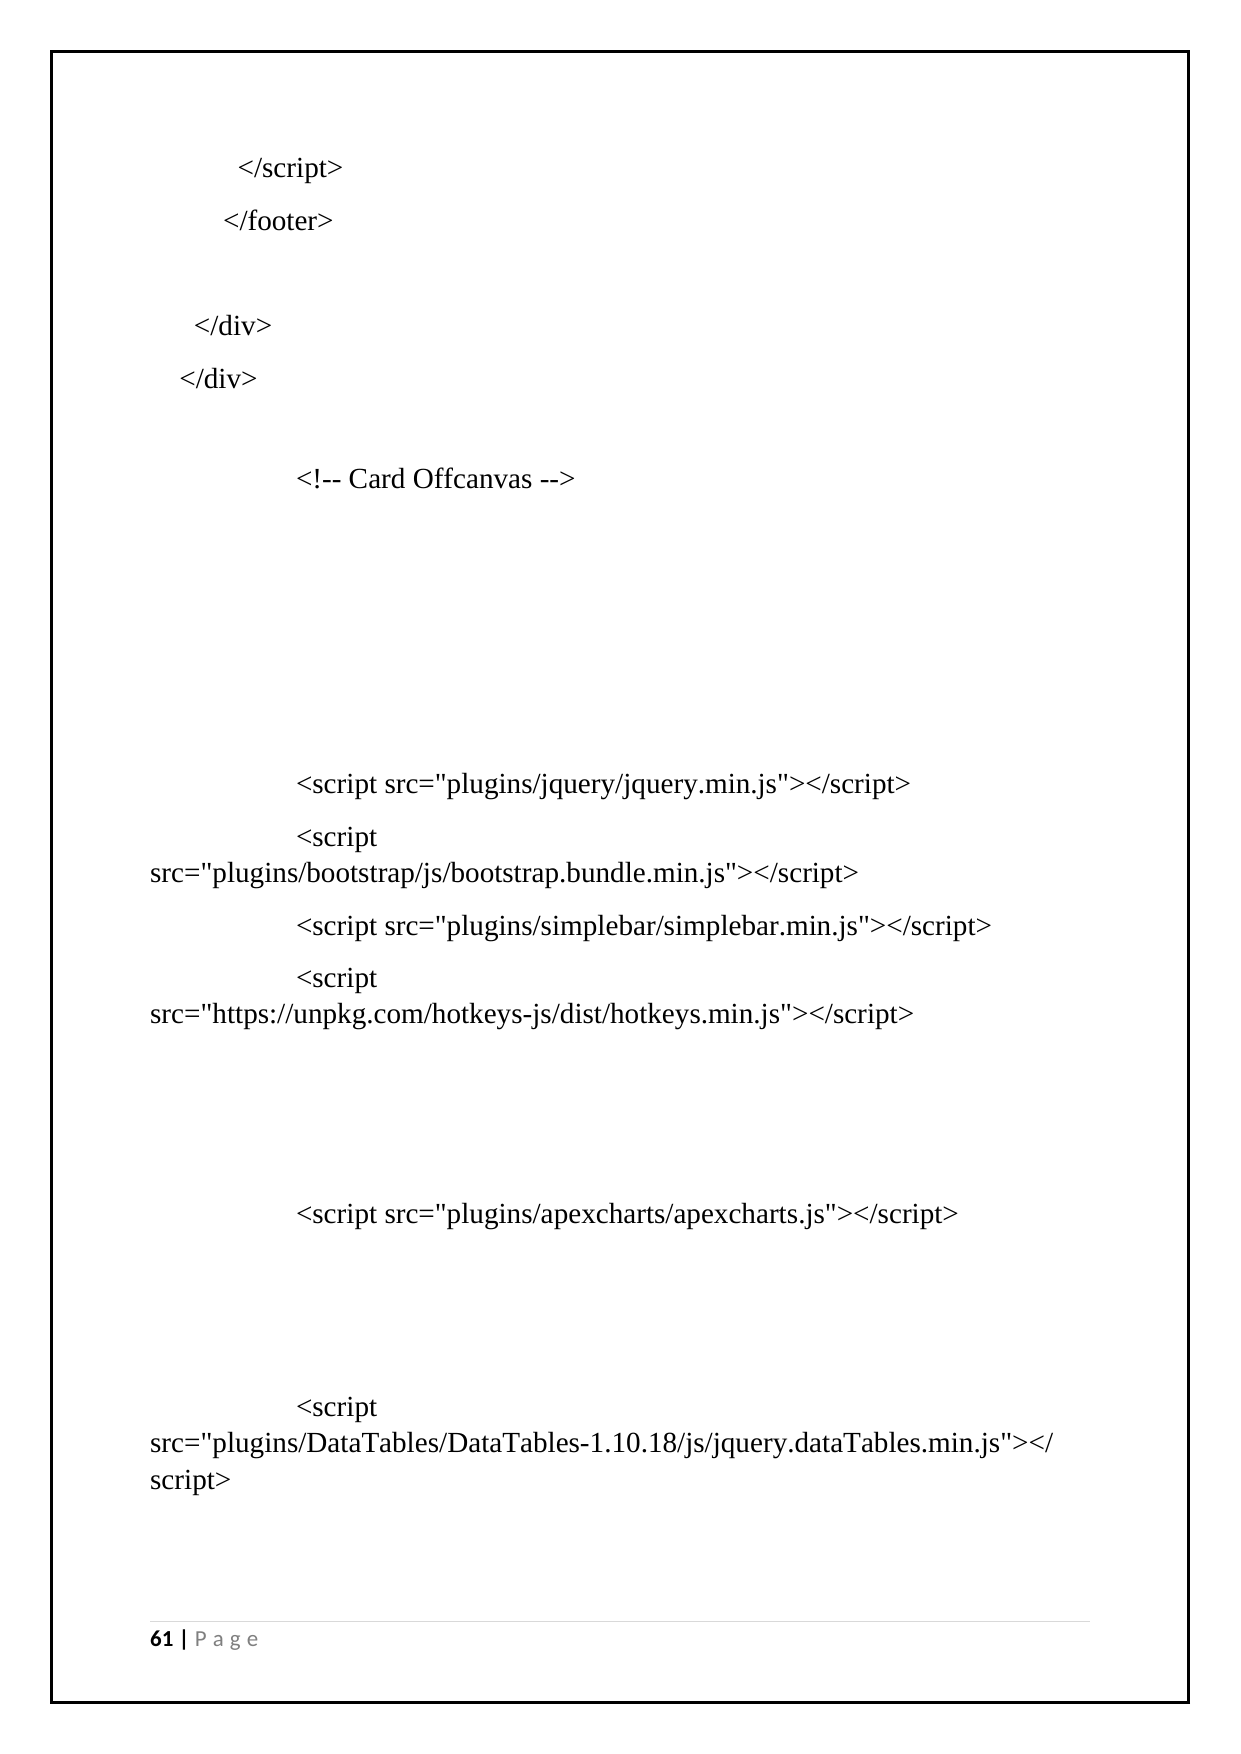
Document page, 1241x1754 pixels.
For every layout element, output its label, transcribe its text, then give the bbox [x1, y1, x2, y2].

text </div> [150, 361, 1090, 395]
text <!-- Card Offcanvas --> [150, 461, 1090, 494]
text <script src="plugins/simplebar/simplebar.min.js"></script> [150, 908, 1090, 941]
text <script src="plugins/bootstrap/js/bootstrap.bundle.min.js"></script> [150, 819, 1090, 888]
text </div> [150, 308, 1090, 342]
text </footer> [150, 203, 1090, 236]
text <script src="plugins/apexcharts/apexcharts.js"></script> [150, 1196, 1090, 1229]
text <script src="https://unpkg.com/hotkeys-js/dist/hotkeys.min.js"></script> [150, 961, 1090, 1030]
text <script src="plugins/DataTables/DataTables-1.10.18/js/jquery.dataTables.min.js"></script> [150, 1389, 1090, 1495]
text </script> [150, 150, 1090, 183]
text <script src="plugins/jquery/jquery.min.js"></script> [150, 766, 1090, 799]
